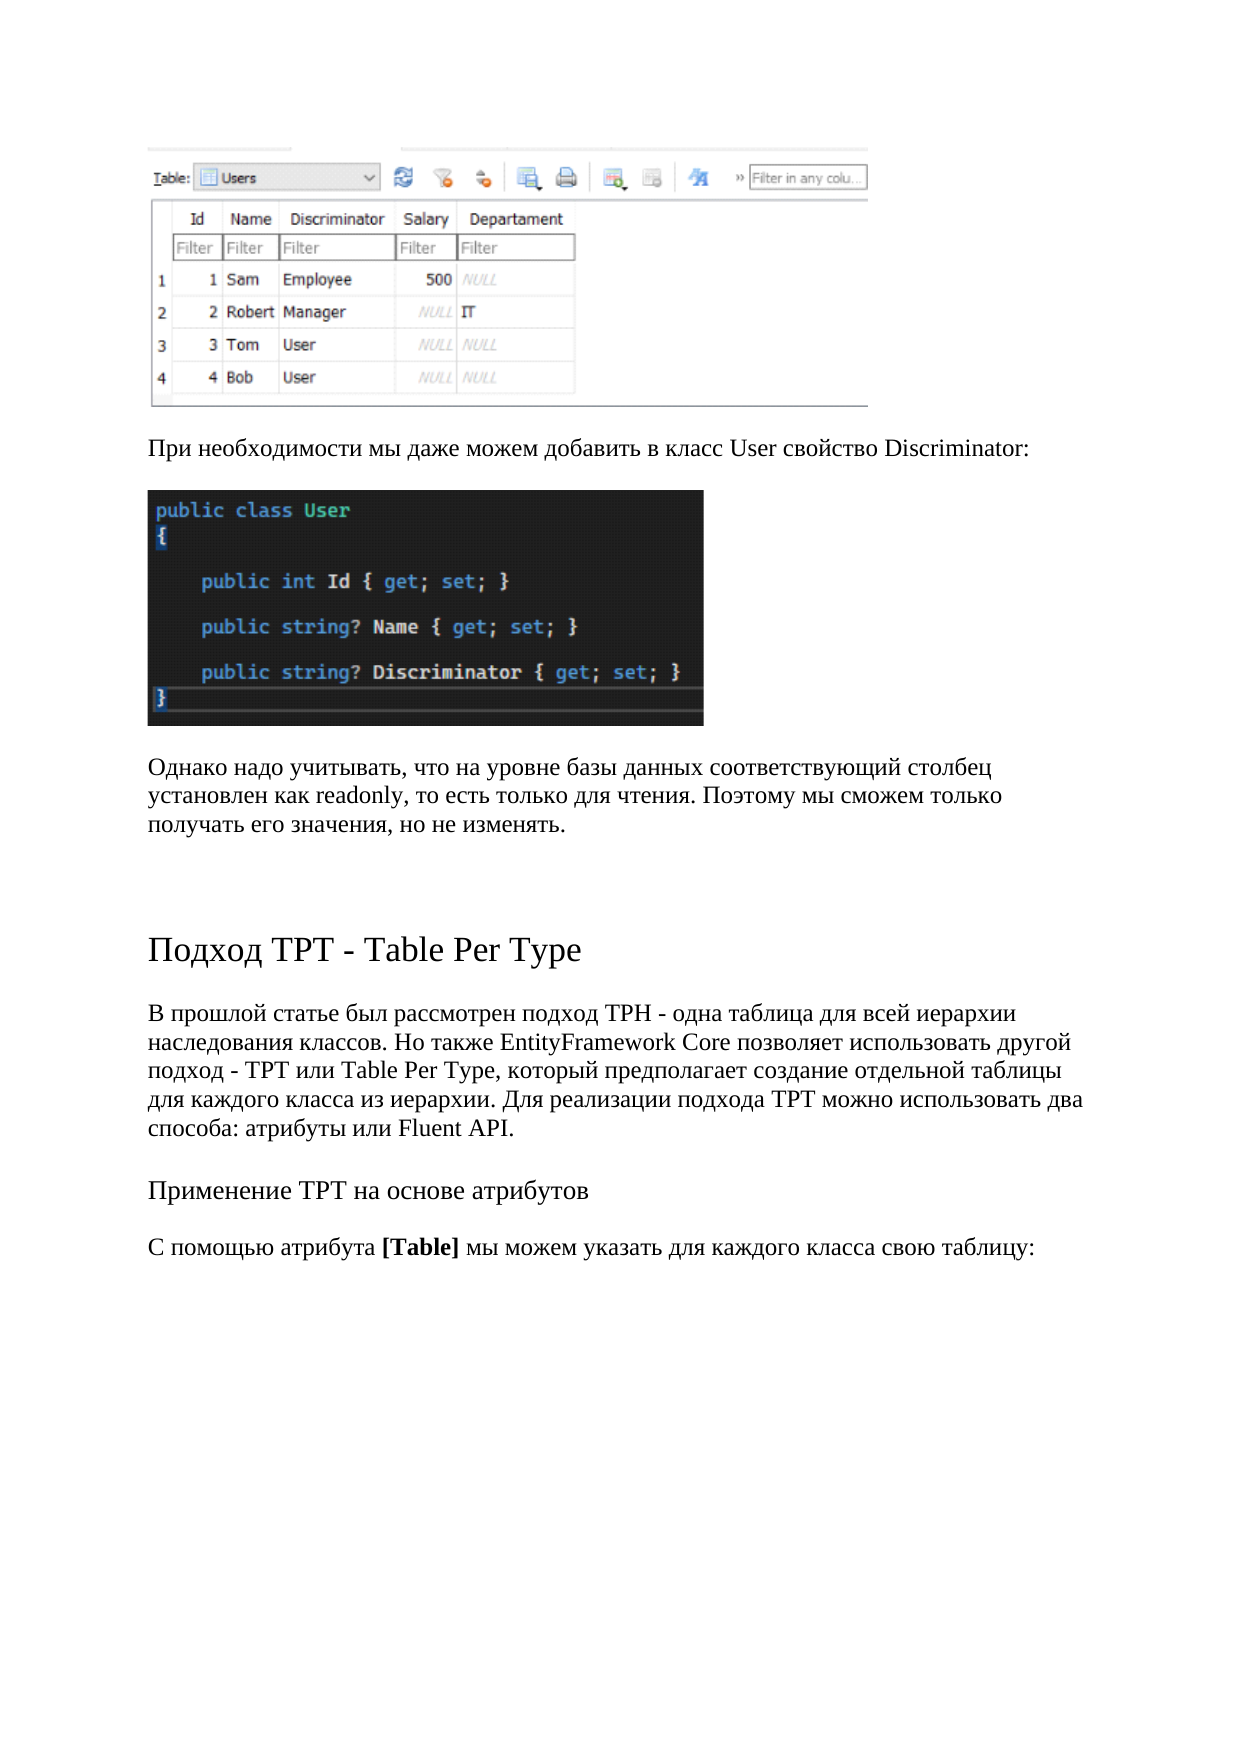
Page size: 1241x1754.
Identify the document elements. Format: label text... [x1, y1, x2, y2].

picture [147, 490, 704, 726]
text Подход TPT - Table Per Type [148, 928, 1093, 969]
text Применение TPT на основе атрибутов [148, 1174, 1093, 1206]
text С помощью атрибута [Table] мы можем указать для каждого класса свою таблицу: [148, 1232, 1093, 1261]
text При необходимости мы даже можем добавить в класс User свойство Discriminator: [148, 433, 1093, 462]
text Однако надо учитывать, что на уровне базы данных соответствующий столбец установлен как readonly, то есть только для чтения. Поэтому мы сможем только получать его значения, но не изменять. [148, 752, 1093, 838]
picture [147, 147, 868, 407]
text В прошлой статье был рассмотрен подход TPH - одна таблица для всей иерархии наследования классов. Но также EntityFramework Core позволяет использовать другой подход - TPT или Table Per Type, который предполагает создание отдельной таблицы для каждого класса из иерархии. Для реализации подхода TPT можно использовать два способа: атрибуты или Fluent API. [148, 998, 1093, 1142]
